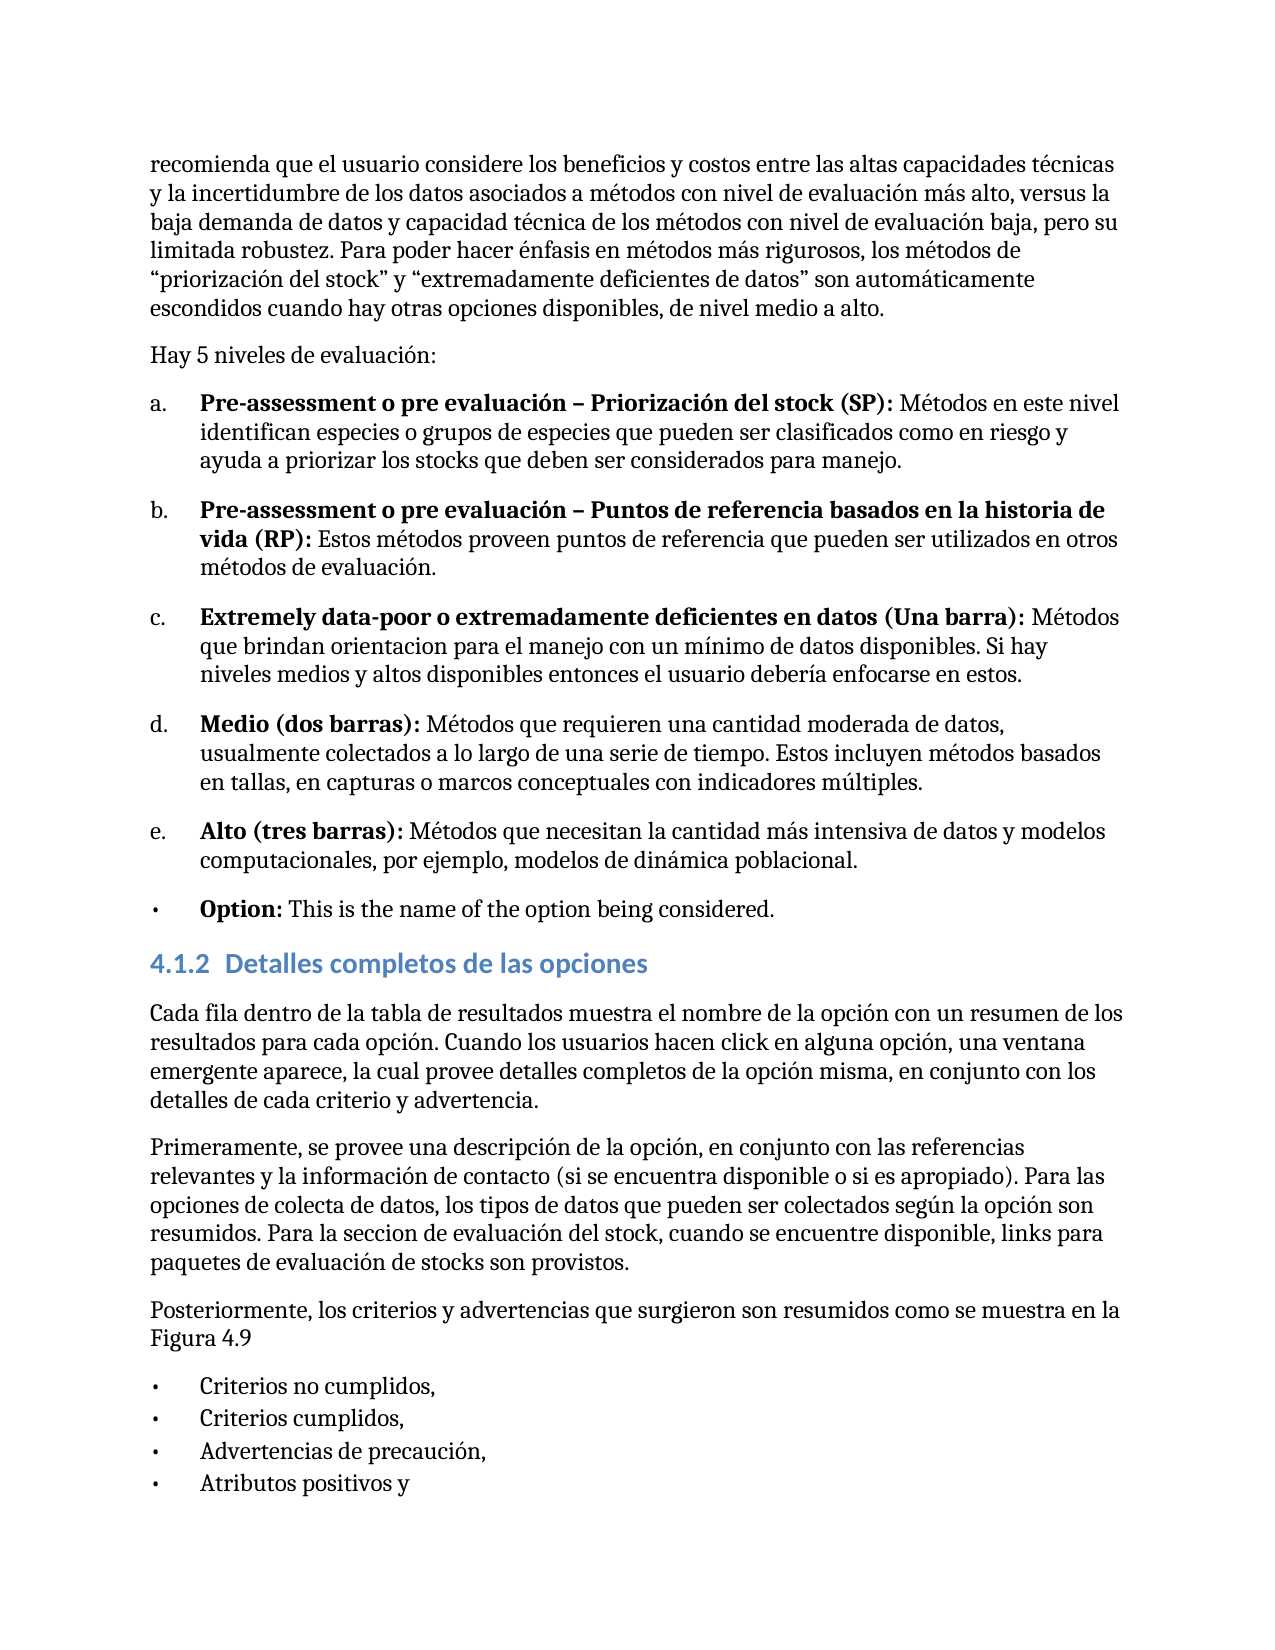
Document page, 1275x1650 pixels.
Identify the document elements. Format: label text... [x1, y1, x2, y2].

list Medio (dos barras): Métodos que requieren una cantidad moderada de datos, usualmente colectados a lo largo de una serie de tiempo. Estos incluyen métodos basados en tallas, en capturas o marcos conceptuales con indicadores múltiples. [150, 710, 1125, 796]
text Hay 5 niveles de evaluación: [150, 341, 1125, 370]
list Atributos positivos y [150, 1469, 1125, 1498]
list Criterios no cumplidos, [150, 1372, 1125, 1401]
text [150, 150, 1125, 322]
list Extremely data-poor o extremadamente deficientes en datos (Una barra): Métodos que brindan orientacion para el manejo con un mínimo de datos disponibles. Si hay niveles medios y altos disponibles entonces el usuario debería enfocarse en estos. [150, 603, 1125, 689]
list Alto (tres barras): Métodos que necesitan la cantidad más intensiva de datos y modelos computacionales, por ejemplo, modelos de dinámica poblacional. [150, 817, 1125, 874]
text Cada fila dentro de la tabla de resultados muestra el nombre de la opción con un resumen de los resultados para cada opción. Cuando los usuarios hacen click en alguna opción, una ventana emergente aparece, la cual provee detalles completos de la opción misma, en conjunto con los detalles de cada criterio y advertencia. [150, 999, 1125, 1114]
list Pre-assessment o pre evaluación – Puntos de referencia basados en la historia de vida (RP): Estos métodos proveen puntos de referencia que pueden ser utilizados en otros métodos de evaluación. [150, 496, 1125, 582]
list Pre-assessment o pre evaluación – Priorización del stock (SP): Métodos en este nivel identifican especies o grupos de especies que pueden ser clasificados como en riesgo y ayuda a priorizar los stocks que deben ser considerados para manejo. [150, 389, 1125, 475]
list Advertencias de precaución, [150, 1437, 1125, 1466]
list Criterios cumplidos, [150, 1404, 1125, 1433]
subtitle 4.1.2 Detalles completos de las opciones [150, 945, 1125, 981]
list Option: This is the name of the option being considered. [150, 895, 1125, 924]
text Primeramente, se provee una descripción de la opción, en conjunto con las referencias relevantes y la información de contacto (si se encuentra disponible o si es apropiado). Para las opciones de colecta de datos, los tipos de datos que pueden ser colectados según la opción son resumidos. Para la seccion de evaluación del stock, cuando se encuentre disponible, links para paquetes de evaluación de stocks son provistos. [150, 1133, 1125, 1277]
text Posteriormente, los criterios y advertencias que surgieron son resumidos como se muestra en la Figura 4.9 [150, 1296, 1125, 1353]
